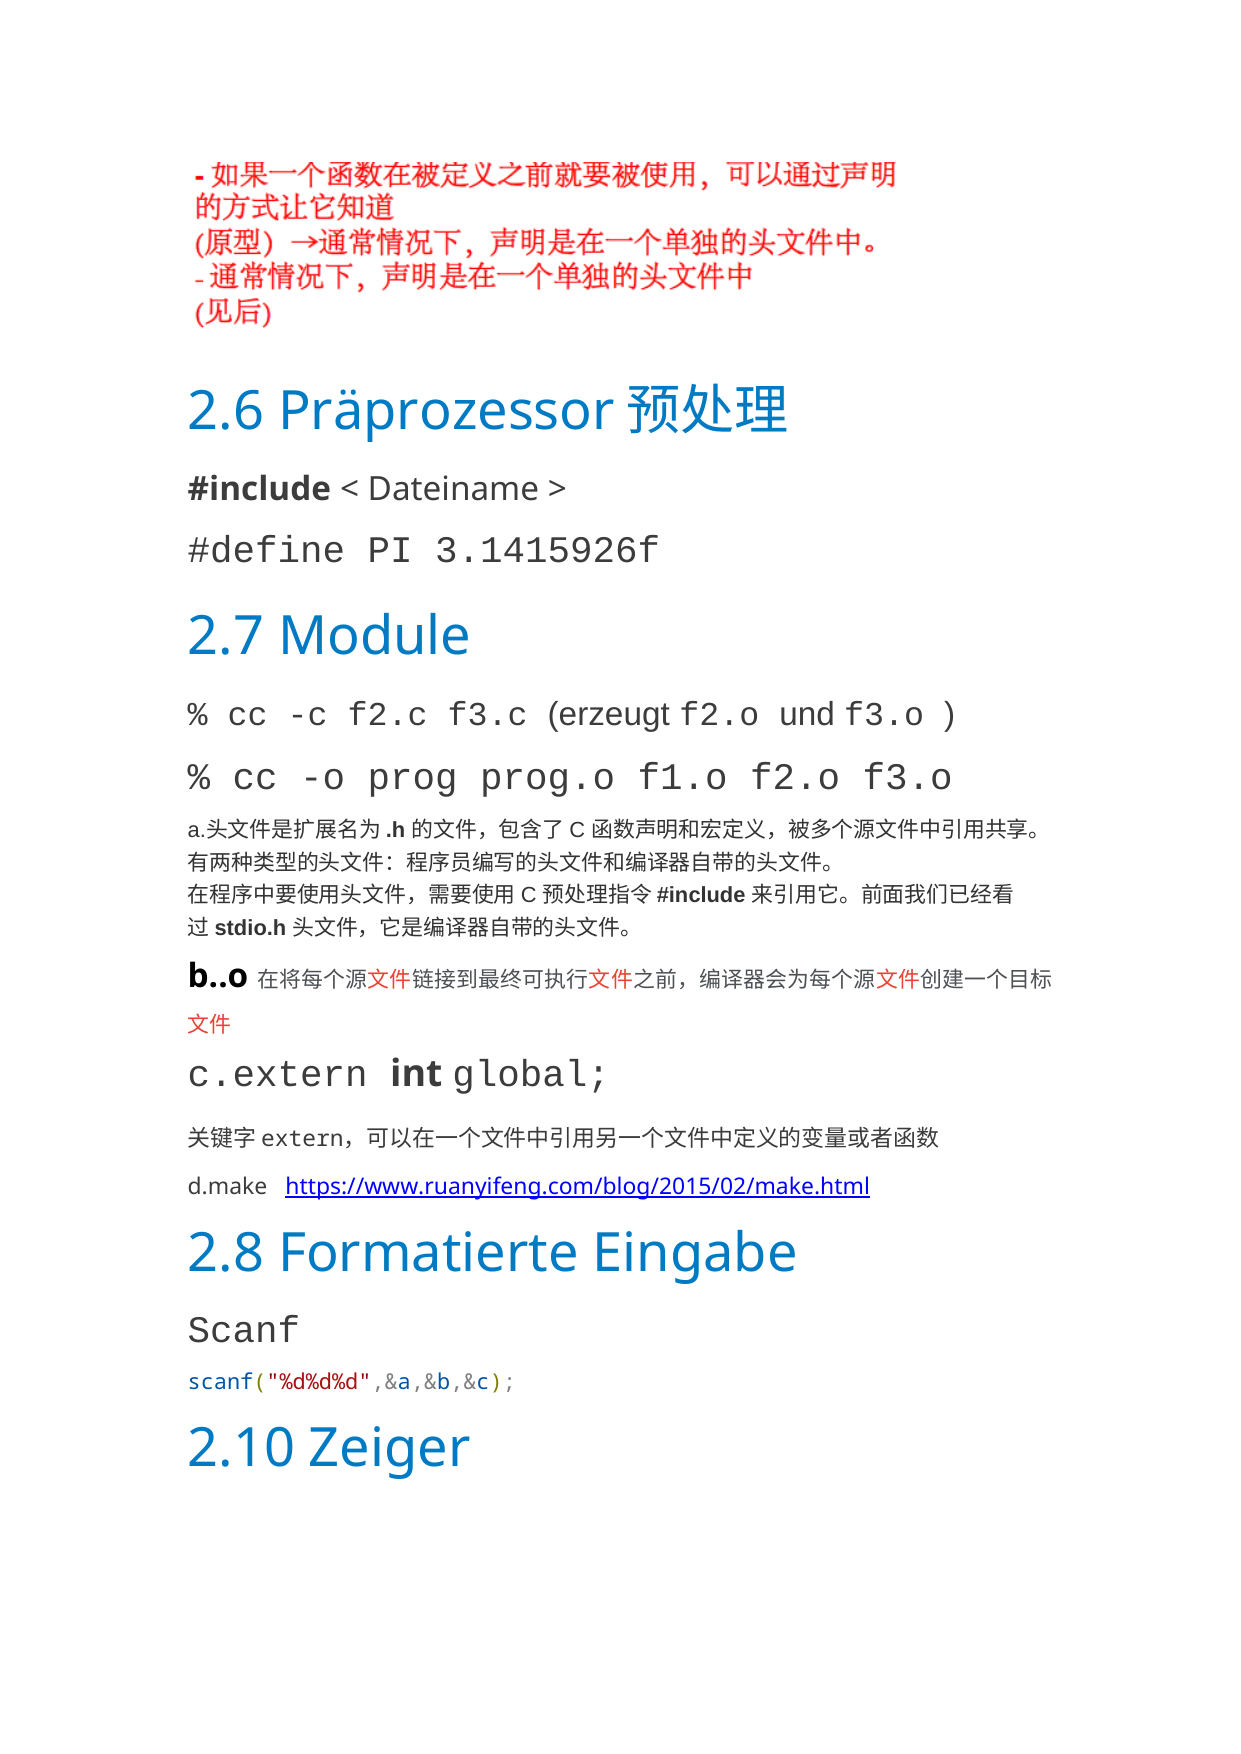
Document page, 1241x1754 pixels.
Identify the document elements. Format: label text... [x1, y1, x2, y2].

text 2.8 Formatierte Eingabe [187, 1202, 1053, 1299]
text #define PI 3.1415926f [187, 519, 1053, 584]
text % cc -c f2.c f3.c (erzeugt f2.o und f3.o ) [187, 682, 1053, 747]
text 关键字extern，可以在一个文件中引用另一个文件中定义的变量或者函数 [187, 1104, 1053, 1169]
text 在程序中要使用头文件，需要使用 C 预处理指令 #include 来引用它。前面我们已经看过 stdio.h 头文件，它是编译器自带的头文件。 [187, 877, 1053, 942]
picture [187, 162, 917, 331]
text 2.6 Präprozessor预处理 [187, 357, 1053, 454]
text scanf("%d%d%d",&a,&b,&c); [187, 1364, 1053, 1397]
text Scanf [187, 1299, 1053, 1364]
text 2.10 Zeiger [187, 1397, 1053, 1494]
text #include < Dateiname > [187, 454, 1053, 519]
text 2.7 Module [187, 584, 1053, 682]
text c.extern int global; [187, 1039, 1053, 1104]
text b..o 在将每个源文件链接到最终可执行文件之前，编译器会为每个源文件创建一个目标文件 [187, 942, 1053, 1039]
text d.make https://www.ruanyifeng.com/blog/2015/02/make.html [187, 1169, 1053, 1202]
text a.头文件是扩展名为 .h 的文件，包含了 C 函数声明和宏定义，被多个源文件中引用共享。有两种类型的头文件：程序员编写的头文件和编译器自带的头文件。 [187, 812, 1053, 877]
text % cc -o prog prog.o f1.o f2.o f3.o [187, 747, 1053, 812]
